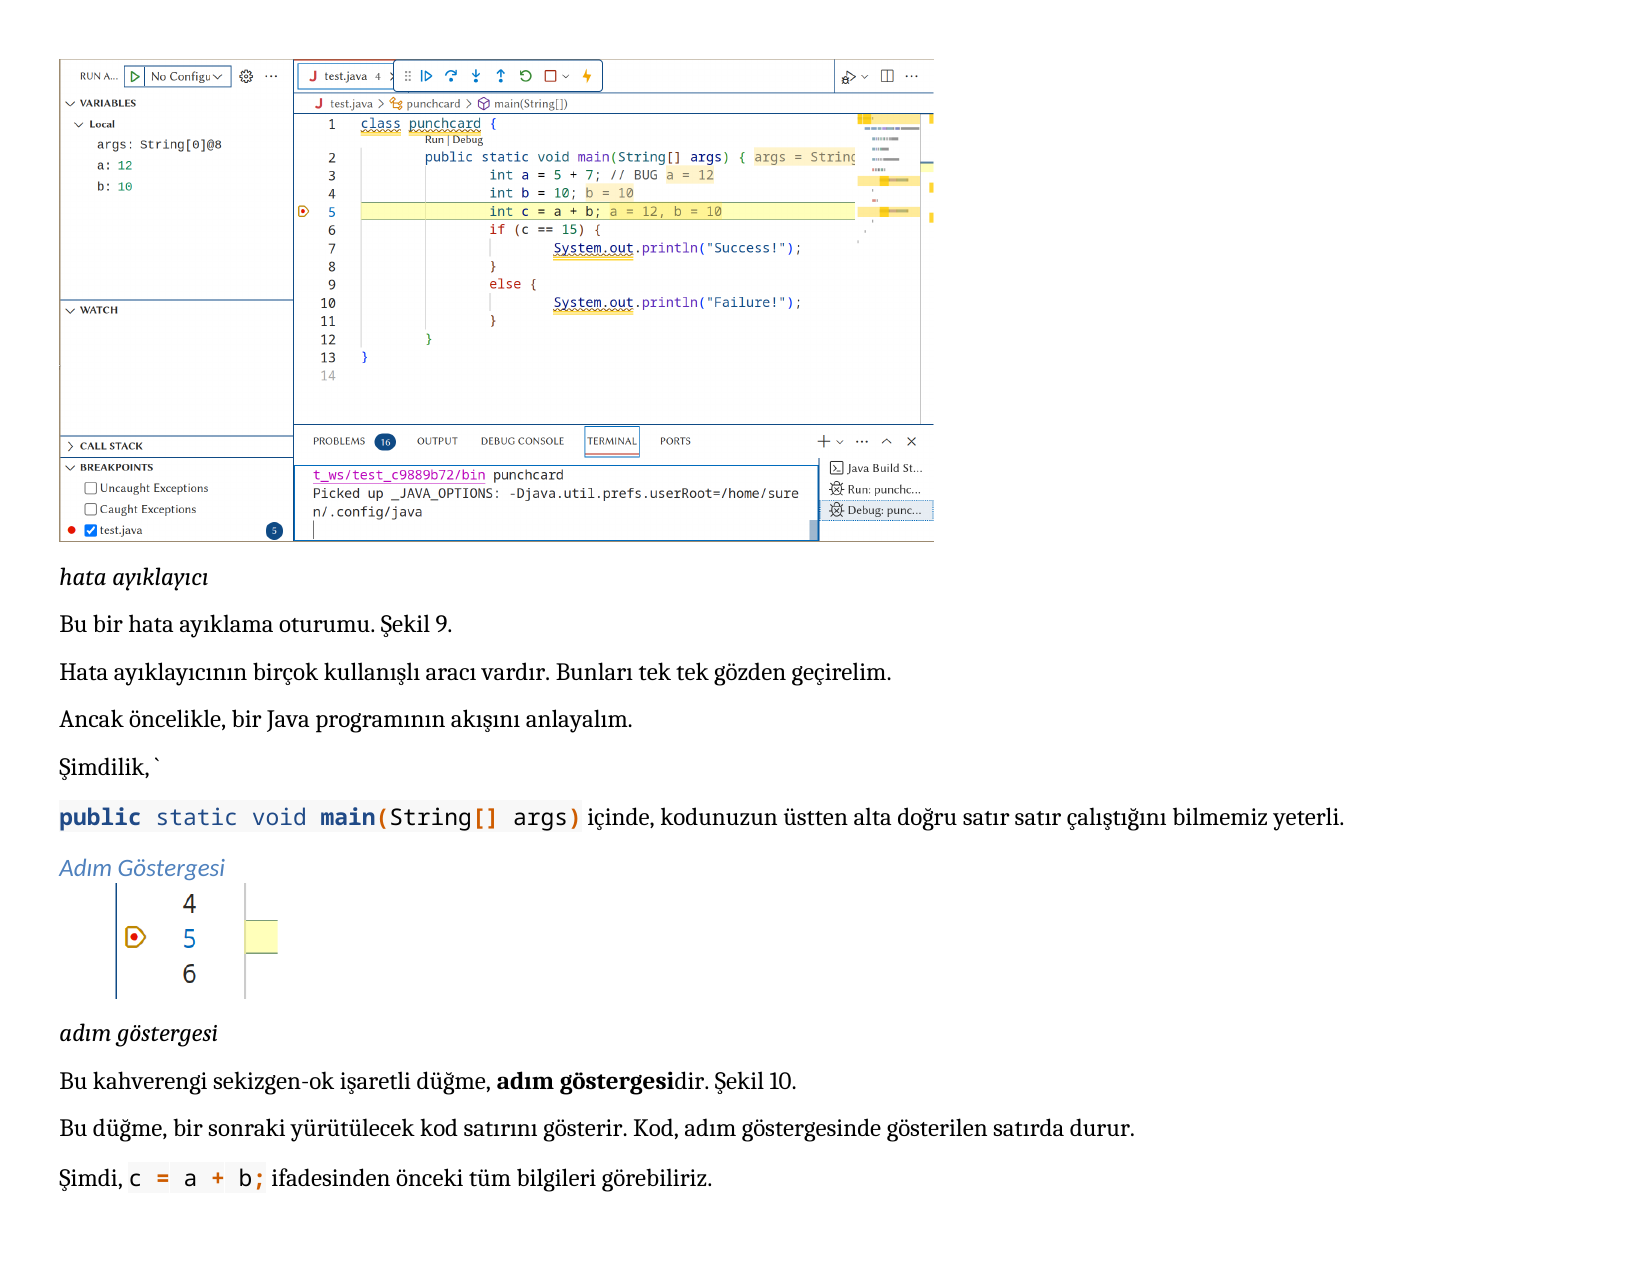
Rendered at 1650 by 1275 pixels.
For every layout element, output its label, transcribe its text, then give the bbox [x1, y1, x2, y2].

subtitle Adım Göstergesi [59, 852, 1591, 883]
text public static void main(String[] args) içinde, kodunuzun üstten alta doğru satır satır çalıştığını bilmemiz yeterli. [582, 800, 1591, 832]
text adım göstergesi [59, 1019, 1591, 1048]
text Şimdilik, ` [59, 753, 1591, 782]
text Şimdi, c = a + b; ifadesinden önceki tüm bilgileri görebiliriz. [266, 1162, 1591, 1193]
text Bu bir hata ayıklama oturumu. Şekil 9. [59, 610, 1591, 639]
text hata ayıklayıcı [59, 563, 1591, 592]
picture [59, 883, 278, 999]
text Bu düğme, bir sonraki yürütülecek kod satırını gösterir. Kod, adım göstergesinde gösterilen satırda durur. [59, 1114, 1591, 1143]
text Bu kahverengi sekizgen-ok işaretli düğme, adım göstergesidir. Şekil 10. [59, 1067, 1591, 1096]
text Ancak öncelikle, bir Java programının akışını anlayalım. [59, 705, 1591, 734]
picture [59, 59, 934, 542]
text Hata ayıklayıcının birçok kullanışlı aracı vardır. Bunları tek tek gözden geçirelim. [59, 658, 1591, 687]
